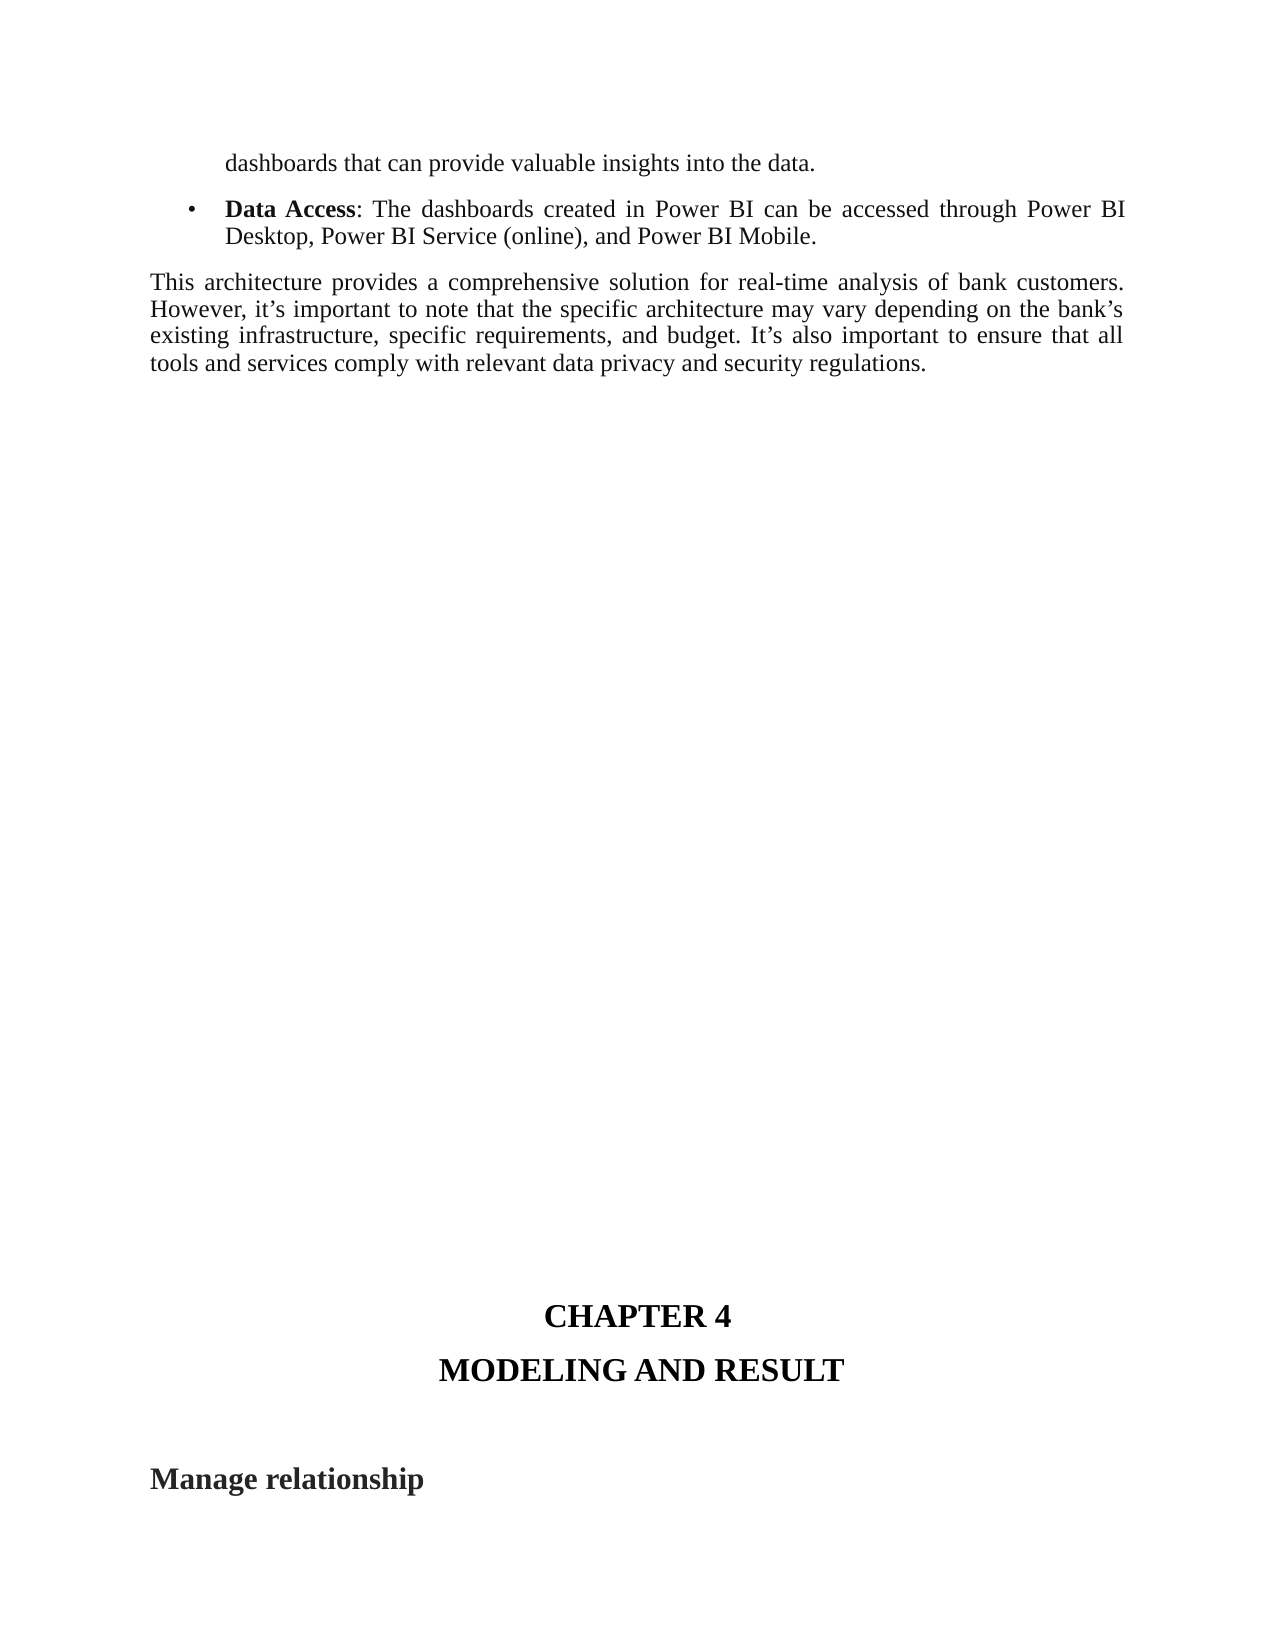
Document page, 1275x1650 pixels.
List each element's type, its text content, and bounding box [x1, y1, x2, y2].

list Data Access: The dashboards created in Power BI can be accessed through Power BI Desktop, Power BI Service (online), and Power BI Mobile. [187, 196, 1127, 250]
text Manage relationship [150, 1460, 1125, 1497]
text CHAPTER 4 [150, 1297, 1125, 1335]
text MODELING AND RESULT [150, 1351, 1125, 1389]
text This architecture provides a comprehensive solution for real-time analysis of bank customers. However, it’s important to note that the specific architecture may vary depending on the bank’s existing infrastructure, specific requirements, and budget. It’s also important to ensure that all tools and services comply with relevant data privacy and security regulations. [150, 268, 1125, 376]
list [187, 150, 1127, 177]
